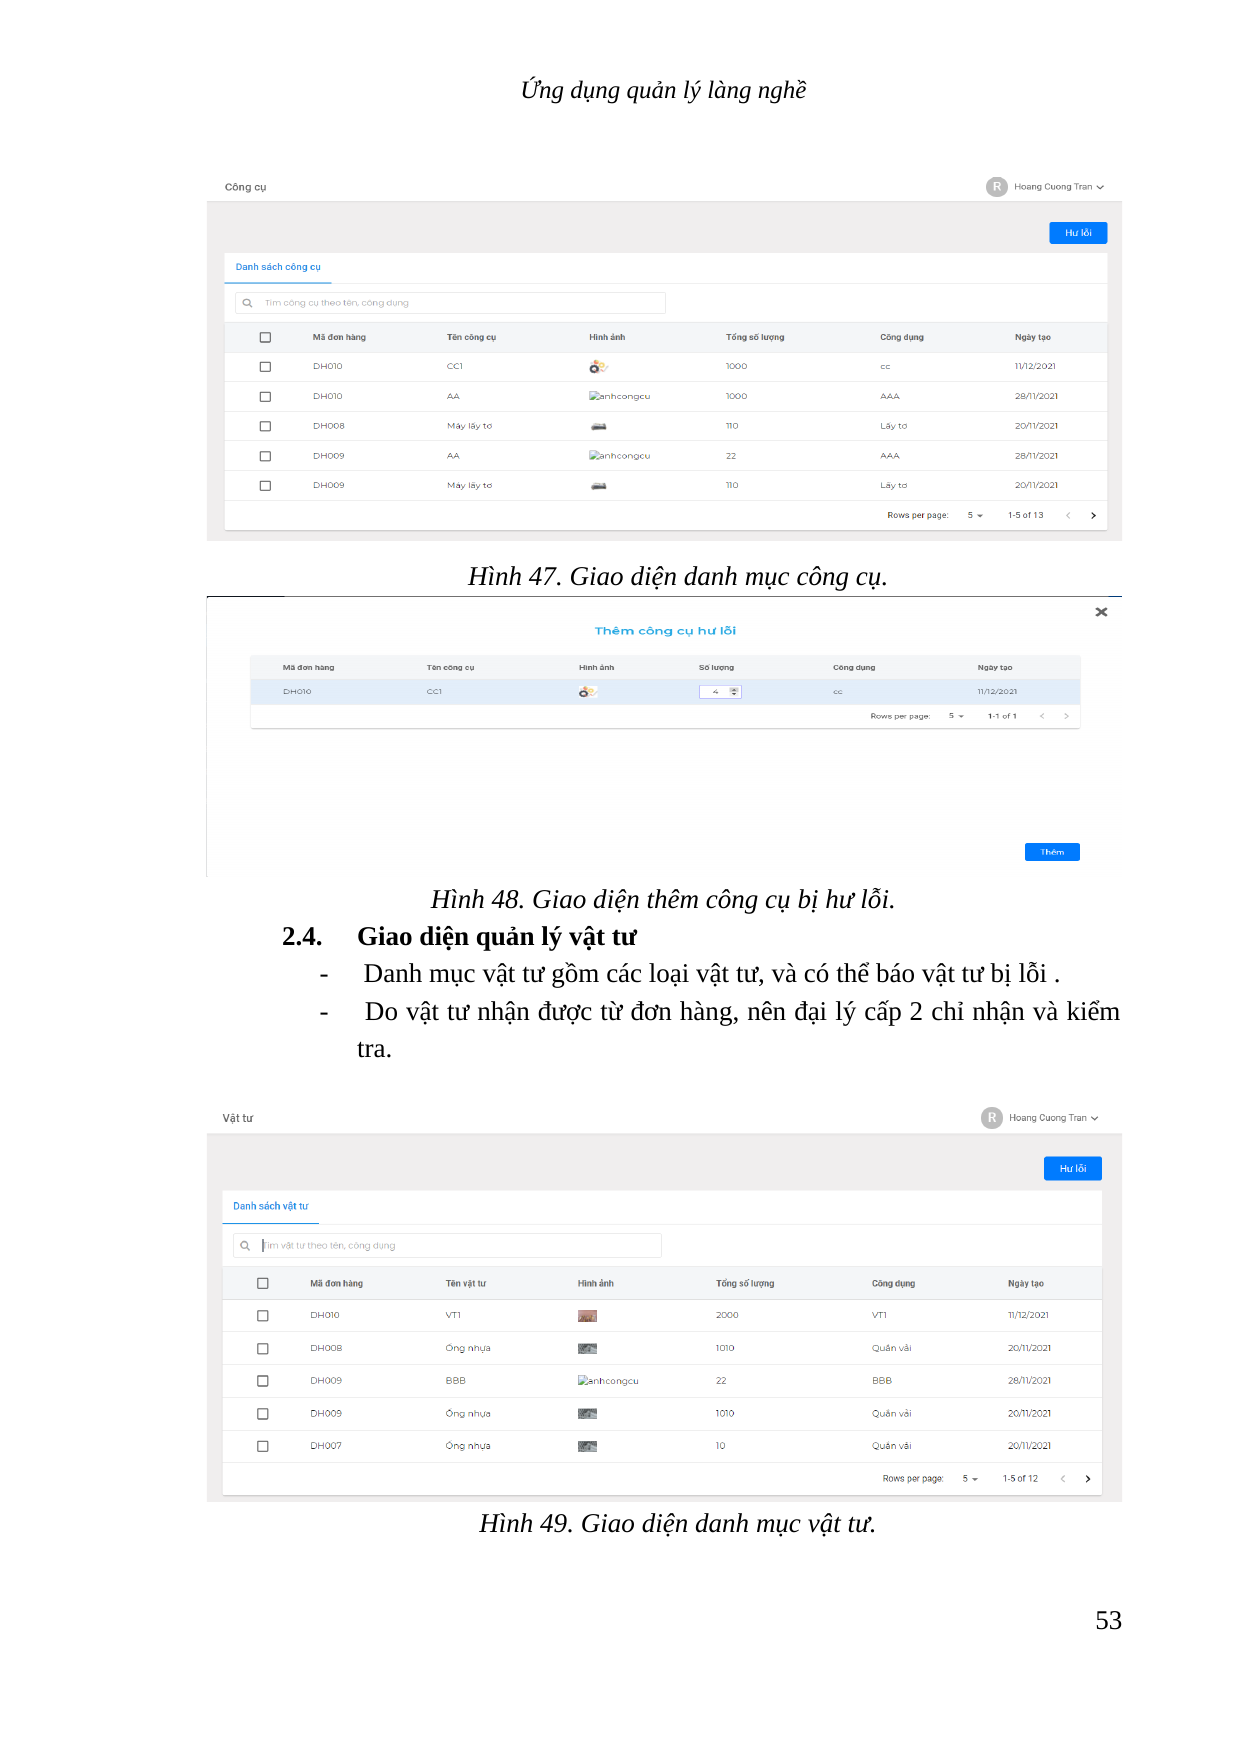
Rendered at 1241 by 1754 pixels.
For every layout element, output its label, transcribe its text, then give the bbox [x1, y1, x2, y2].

list Danh mục vật tư gồm các loại vật tư, và có thể báo vật tư bị lỗi . [319, 958, 1122, 989]
text Hình 47. Giao diện danh mục công cụ. [207, 559, 1122, 591]
list Giao diện quản lý vật tư [282, 920, 1122, 951]
picture [206, 177, 1123, 541]
list Do vật tư nhận được từ đơn hàng, nên đại lý cấp 2 chỉ nhận và kiểm tra. [319, 995, 1122, 1063]
picture [206, 1106, 1123, 1502]
list Hình 49. Giao diện danh mục vật tư. [207, 1507, 1122, 1538]
picture [206, 596, 1122, 877]
text Hình 48. Giao diện thêm công cụ bị hư lỗi. [207, 883, 1122, 914]
